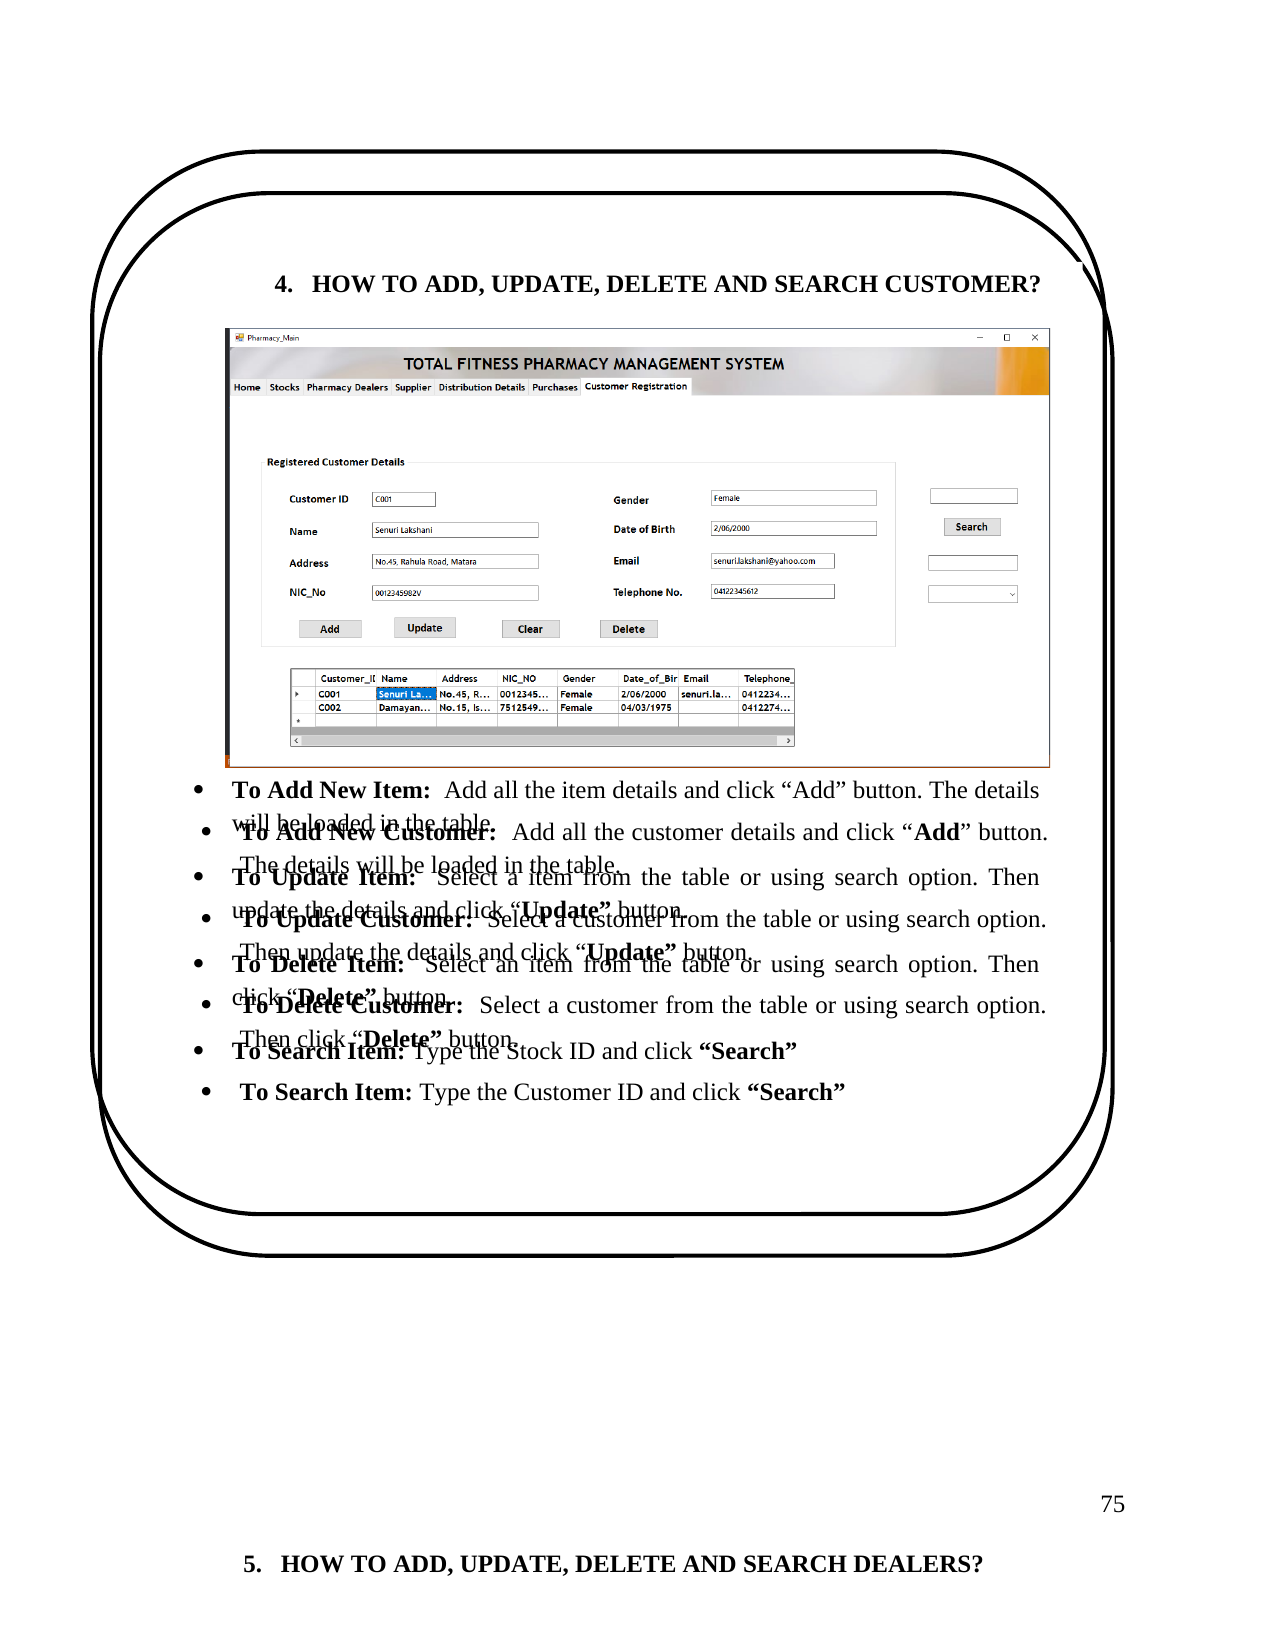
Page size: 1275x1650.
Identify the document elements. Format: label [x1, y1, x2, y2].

picture [225, 328, 1050, 768]
